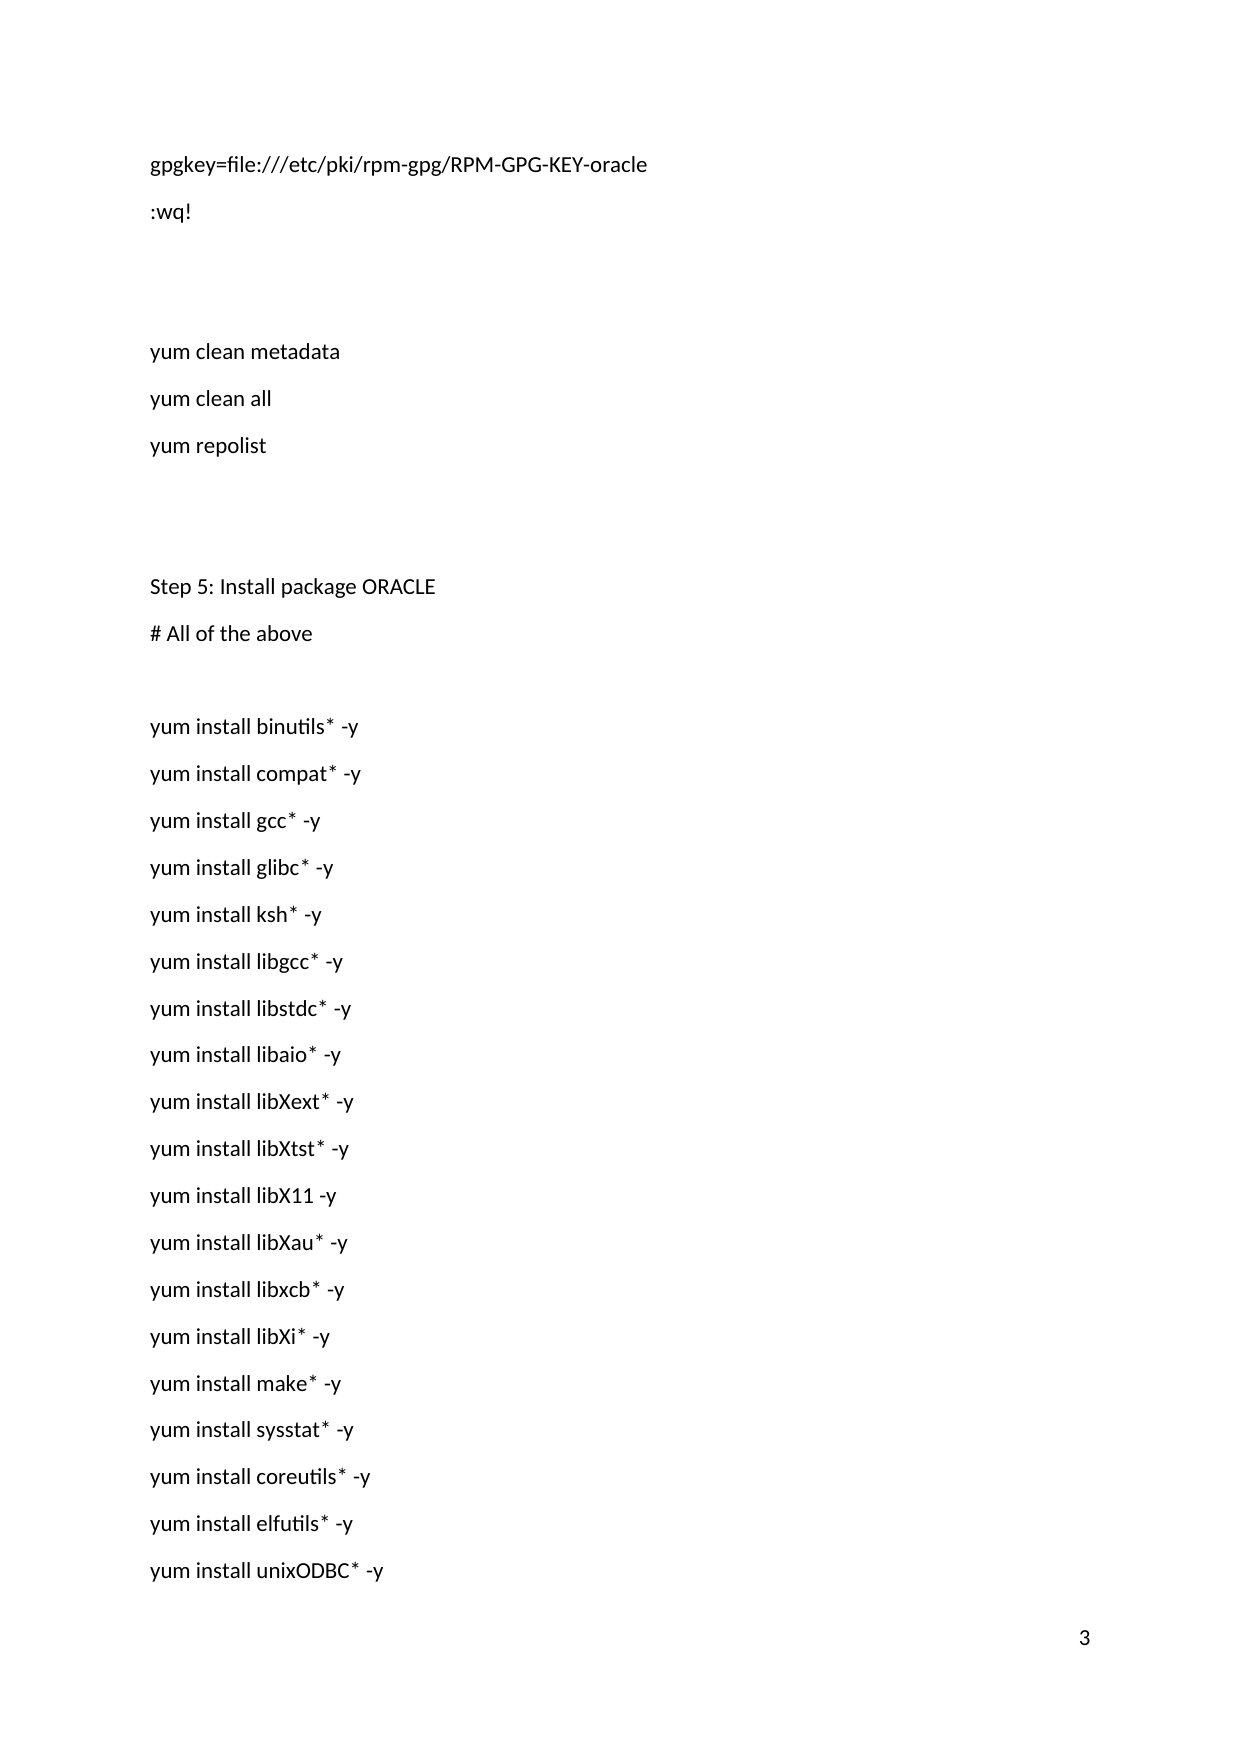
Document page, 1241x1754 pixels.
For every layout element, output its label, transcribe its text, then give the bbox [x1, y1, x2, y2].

text yum install sysstat* -y [150, 1416, 1090, 1444]
text yum install ksh* -y [150, 900, 1090, 928]
text yum install libXi* -y [150, 1322, 1090, 1350]
text yum repolist [150, 431, 1090, 459]
text yum install coreutils* -y [150, 1462, 1090, 1491]
text gpgkey=file:///etc/pki/rpm-gpg/RPM-GPG-KEY-oracle [150, 150, 1090, 178]
text yum install unixODBC* -y [150, 1556, 1090, 1584]
text yum install gcc* -y [150, 806, 1090, 834]
text yum clean all [150, 384, 1090, 412]
text yum install libxcb* -y [150, 1275, 1090, 1303]
text Step 5: Install package ORACLE [150, 572, 1090, 600]
text yum install glibc* -y [150, 853, 1090, 881]
text yum install binutils* -y [150, 712, 1090, 741]
text yum install libXau* -y [150, 1228, 1090, 1256]
text yum clean metadata [150, 337, 1090, 366]
text yum install elfutils* -y [150, 1509, 1090, 1537]
text yum install libaio* -y [150, 1041, 1090, 1069]
text yum install libgcc* -y [150, 947, 1090, 975]
text yum install libXtst* -y [150, 1134, 1090, 1162]
text :wq! [150, 197, 1090, 225]
text yum install libX11 -y [150, 1181, 1090, 1209]
text # All of the above [150, 619, 1090, 647]
text yum install libXext* -y [150, 1087, 1090, 1116]
text yum install make* -y [150, 1369, 1090, 1397]
text yum install compat* -y [150, 759, 1090, 787]
text yum install libstdc* -y [150, 994, 1090, 1022]
